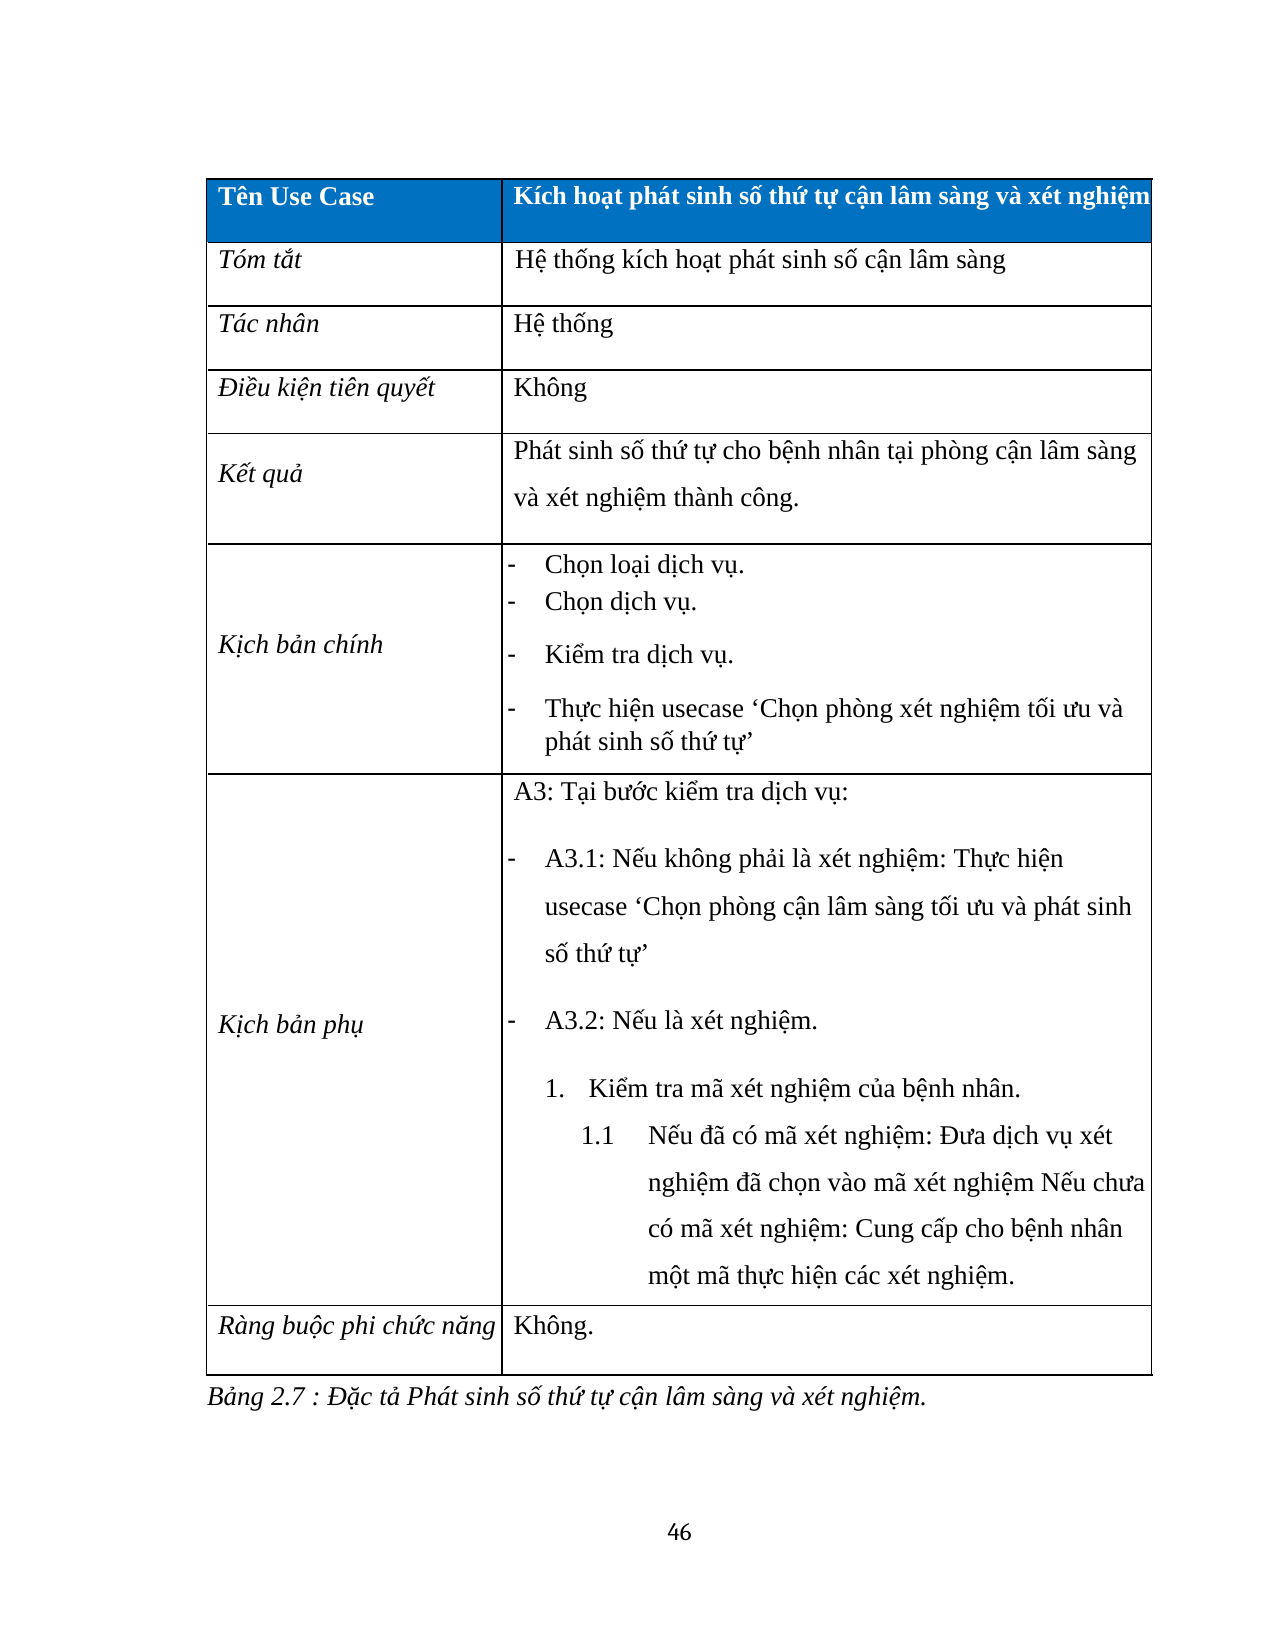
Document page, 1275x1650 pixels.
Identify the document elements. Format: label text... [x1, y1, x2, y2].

table_cell Hệ thống kích hoạt phát sinh số cận lâm sàng [503, 243, 1151, 305]
table_cell Điều kiện tiên quyết [207, 370, 501, 433]
table_cell Không [503, 371, 1151, 433]
table_cell Hệ thống [503, 307, 1151, 369]
table_cell Tóm tắt [207, 243, 501, 305]
table_cell Chọn loại dịch vụ. Chọn dịch vụ. Kiểm tra dịch vụ. Thực hiện usecase ‘Chọn phòng xét nghiệm tối ưu và phát sinh số thứ tự’ [503, 545, 1151, 773]
table_cell Ràng buộc phi chức năng [207, 1306, 501, 1374]
table_cell Không. [503, 1306, 1151, 1374]
table_cell Kịch bản chính [207, 544, 501, 773]
table_cell Kết quả [207, 434, 501, 543]
table_cell Phát sinh số thứ tự cho bệnh nhân tại phòng cận lâm sàng và xét nghiệm thành công. [503, 434, 1151, 543]
table_header Tên Use Case [207, 180, 501, 242]
table_header Kích hoạt phát sinh số thứ tự cận lâm sàng và xét nghiệm [503, 180, 1151, 242]
subtitle Bảng 2.7 : Đặc tả Phát sinh số thứ tự cận lâm sàng và xét nghiệm. [207, 1380, 1152, 1411]
table_cell Tác nhân [207, 306, 501, 369]
table_cell A3: Tại bước kiểm tra dịch vụ: A3.1: Nếu không phải là xét nghiệm: Thực hiện usecase ‘Chọn phòng cận lâm sàng tối ưu và phát sinh số thứ tự’ A3.2: Nếu là xét nghiệm. Kiểm tra mã xét nghiệm của bệnh nhân. Nếu đã có mã xét nghiệm: Đưa dịch vụ xét nghiệm đã chọn vào mã xét nghiệm Nếu chưa có mã xét nghiệm: Cung cấp cho bệnh nhân một mã thực hiện các xét nghiệm. [503, 775, 1151, 1304]
table_cell Kịch bản phụ [207, 774, 501, 1304]
